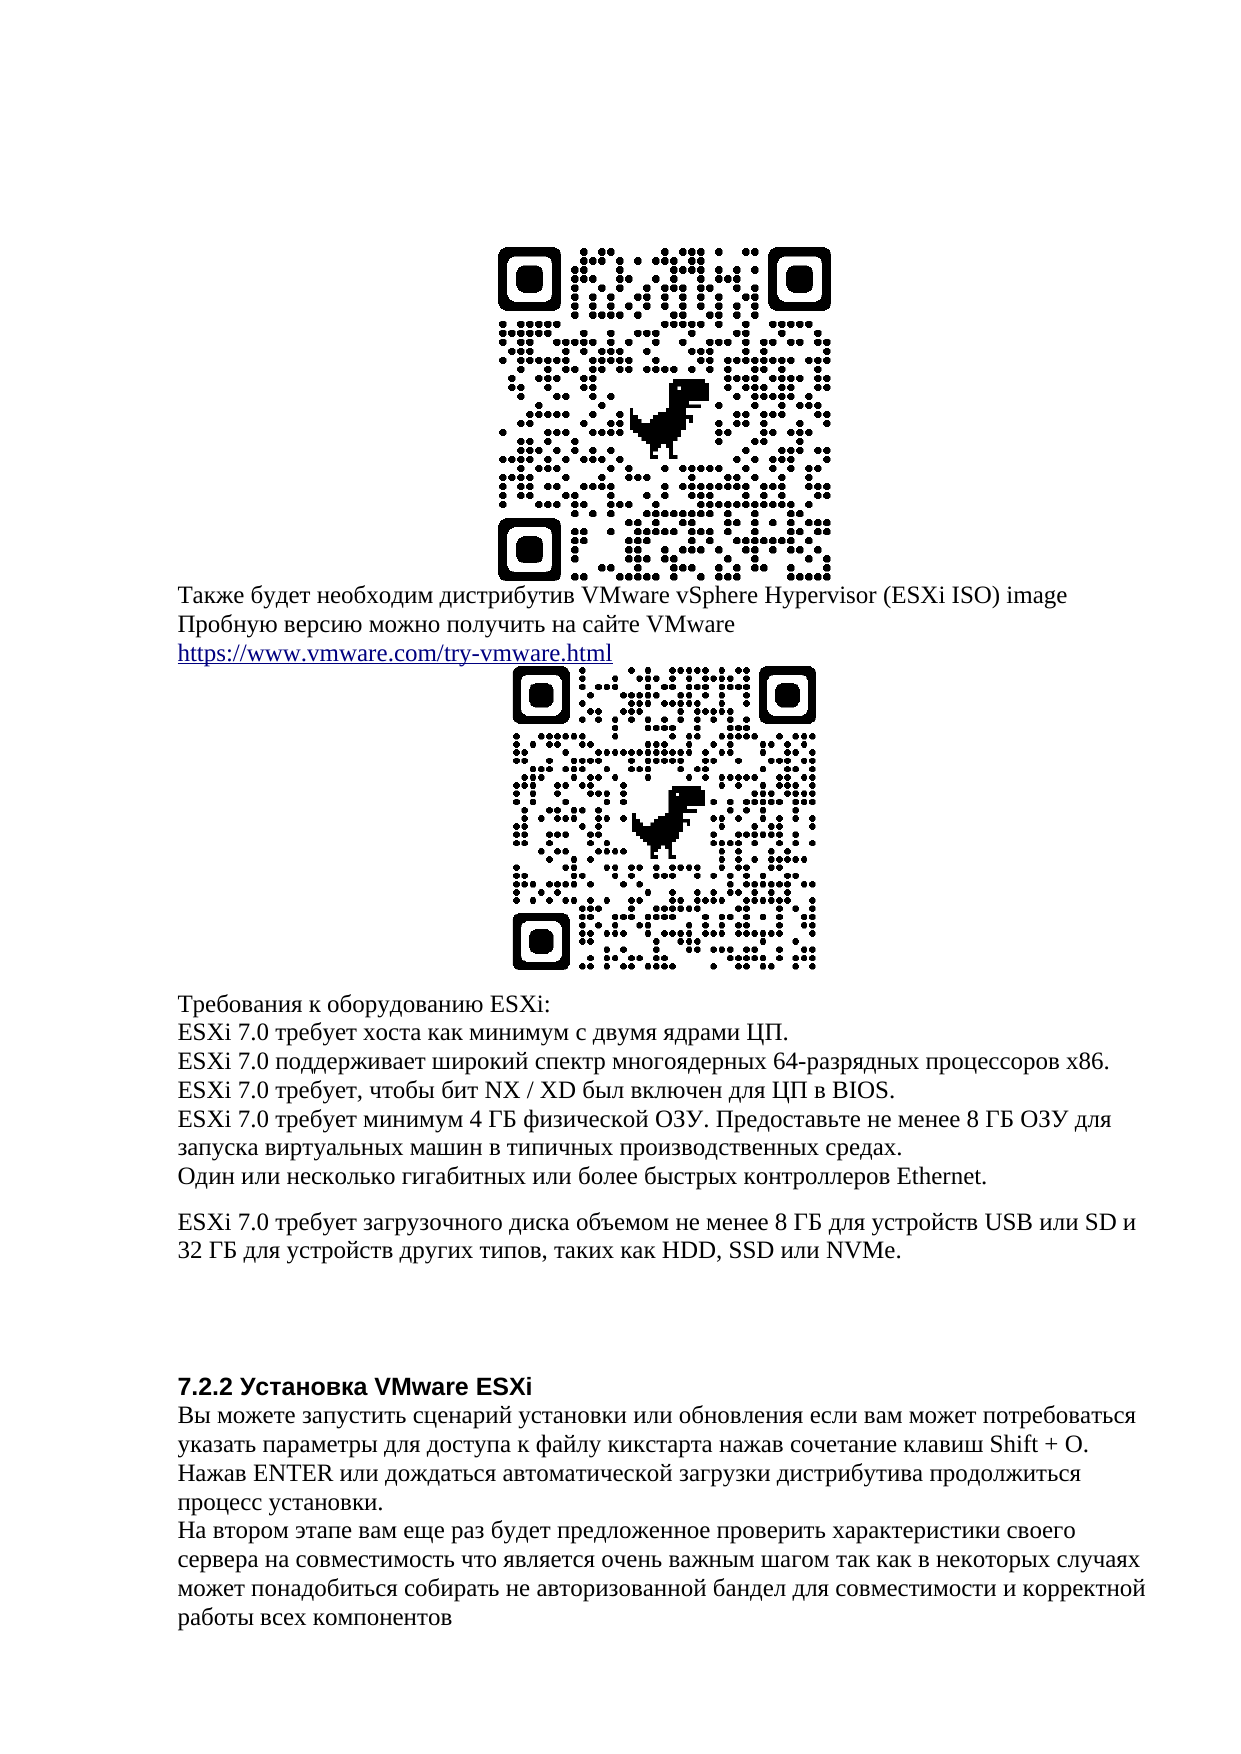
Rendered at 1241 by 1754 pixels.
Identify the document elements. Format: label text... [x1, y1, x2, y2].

text Требования к оборудованию ESXi: ESXi 7.0 требует хоста как минимум с двумя ядрами ЦП. ESXi 7.0 поддерживает широкий спектр многоядерных 64-разрядных процессоров x86. ESXi 7.0 требует, чтобы бит NX / XD был включен для ЦП в BIOS. ESXi 7.0 требует минимум 4 ГБ физической ОЗУ. Предоставьте не менее 8 ГБ ОЗУ для запуска виртуальных машин в типичных производственных средах. Один или несколько гигабитных или более быстрых контроллеров Ethernet. [177, 989, 1152, 1190]
picture [498, 247, 831, 581]
text Также будет необходим дистрибутив VMware vSphere Hypervisor (ESXi ISO) image [177, 580, 1152, 609]
text Вы можете запустить сценарий установки или обновления если вам может потребоваться указать параметры для доступа к файлу кикстарта нажав сочетание клавиш Shift + O. Нажав ENTER или дождаться автоматической загрузки дистрибутива продолжиться процесс установки. На втором этапе вам еще раз будет предложенное проверить характеристики своего сервера на совместимость что является очень важным шагом так как в некоторых случаях может понадобиться собирать не авторизованной бандел для совместимости и корректной работы всех компонентов [177, 1400, 1152, 1630]
picture [512, 666, 816, 970]
text ESXi 7.0 требует загрузочного диска объемом не менее 8 ГБ для устройств USB или SD и 32 ГБ для устройств других типов, таких как HDD, SSD или NVMe. [177, 1207, 1152, 1264]
text Пробную версию можно получить на сайте VMware [177, 609, 1152, 638]
text https://www.vmware.com/try-vmware.html [177, 638, 1152, 667]
subtitle 7.2.2 Установка VMware ESXi [177, 1372, 1152, 1400]
